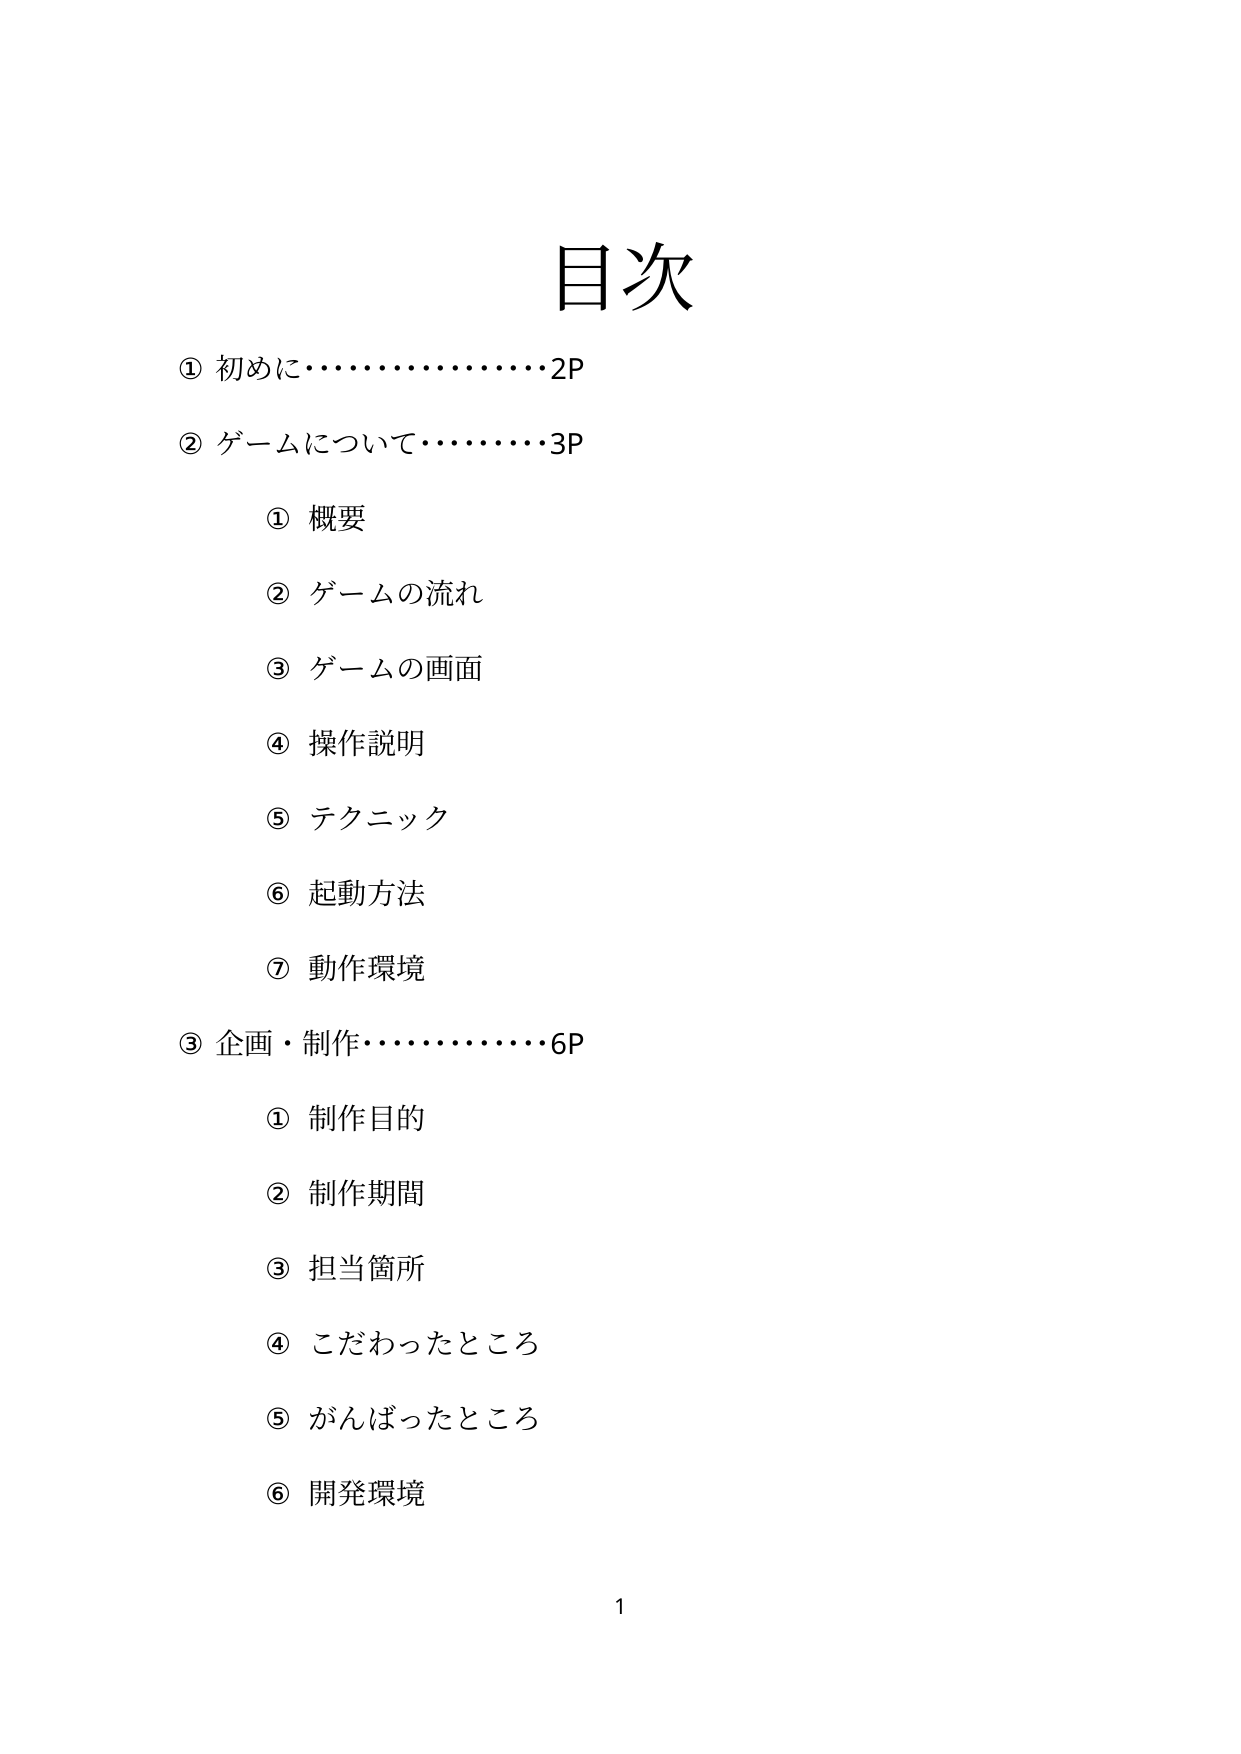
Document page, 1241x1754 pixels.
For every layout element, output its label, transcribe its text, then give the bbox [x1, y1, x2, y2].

list 起動方法 [265, 854, 1063, 929]
list ゲームの画面 [265, 629, 1063, 704]
list がんばったところ [265, 1379, 1063, 1454]
list ゲームについて･････････3P [177, 404, 1063, 479]
list ゲームの流れ [265, 554, 1063, 629]
list 制作目的 [265, 1079, 1063, 1154]
list 担当箇所 [265, 1229, 1063, 1304]
list 動作環境 [265, 929, 1063, 1004]
list 制作期間 [265, 1154, 1063, 1229]
list 初めに･････････････････2P [177, 329, 1063, 404]
list こだわったところ [265, 1304, 1063, 1379]
list 概要 [265, 479, 1063, 554]
text 目次 [177, 217, 1063, 329]
list テクニック [265, 779, 1063, 854]
list 開発環境 [265, 1454, 1063, 1529]
list 操作説明 [265, 704, 1063, 779]
list 企画・制作･････････････6P [177, 1004, 1063, 1079]
